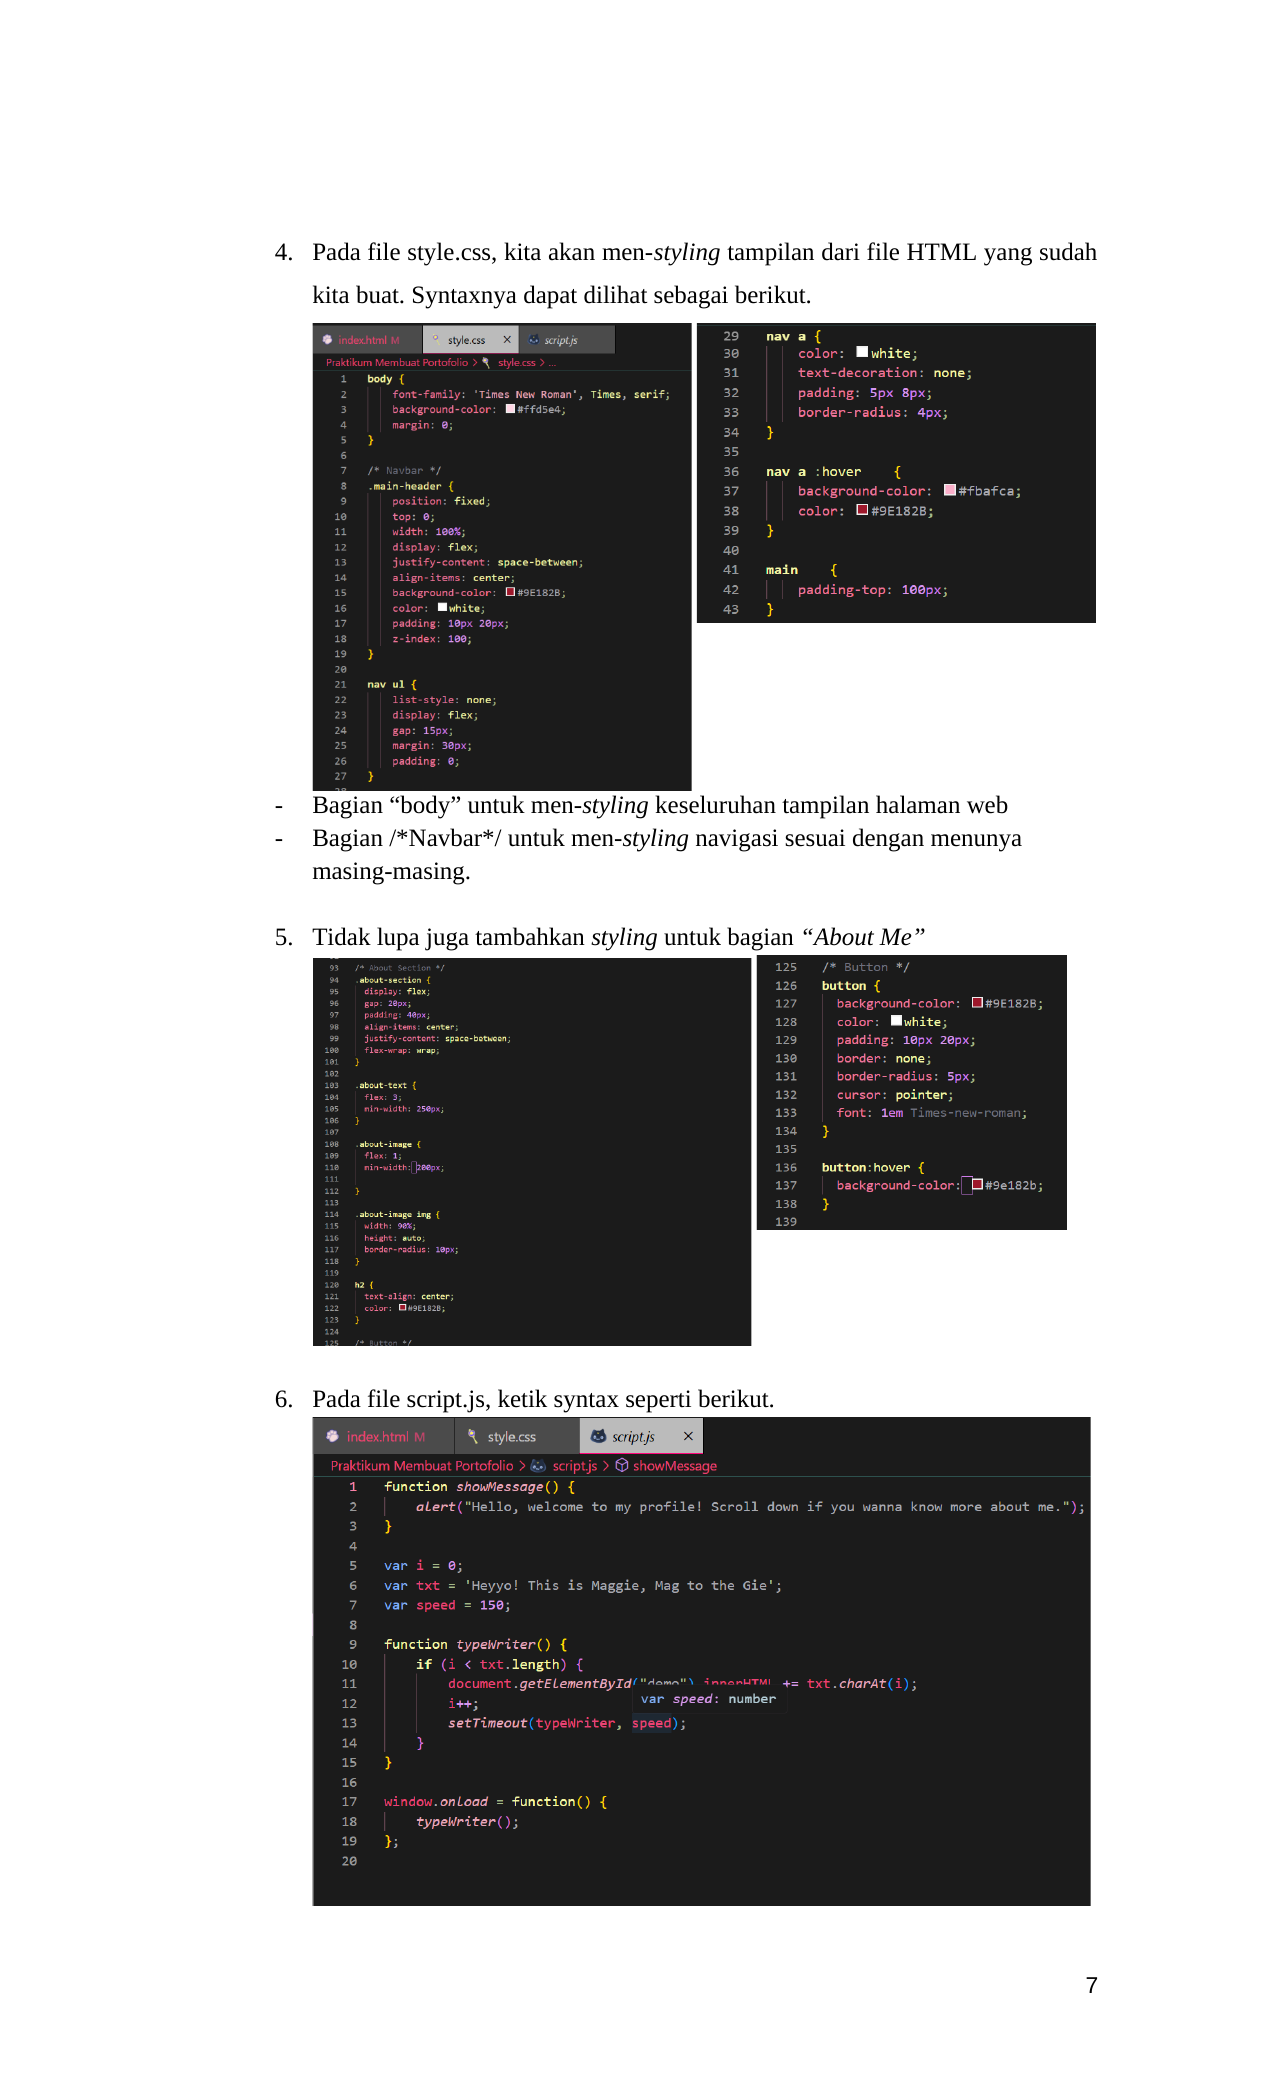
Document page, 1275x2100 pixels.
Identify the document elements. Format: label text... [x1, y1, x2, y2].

list Tidak lupa juga tambahkan styling untuk bagian “About Me” [274, 922, 1098, 951]
picture [696, 323, 1096, 623]
picture [312, 323, 692, 790]
list Pada file script.js, ketik syntax seperti berikut. [274, 1384, 1098, 1413]
picture [313, 958, 752, 1346]
picture [312, 1417, 1091, 1906]
picture [756, 955, 1067, 1230]
list Bagian “body” untuk men-styling keseluruhan tampilan halaman web [274, 790, 1098, 819]
list Bagian /*Navbar*/ untuk men-styling navigasi sesuai dengan menunya masing-masing. [274, 823, 1098, 885]
list Pada file style.css, kita akan men-styling tampilan dari file HTML yang sudah kita buat. Syntaxnya dapat dilihat sebagai berikut. [274, 237, 1098, 309]
